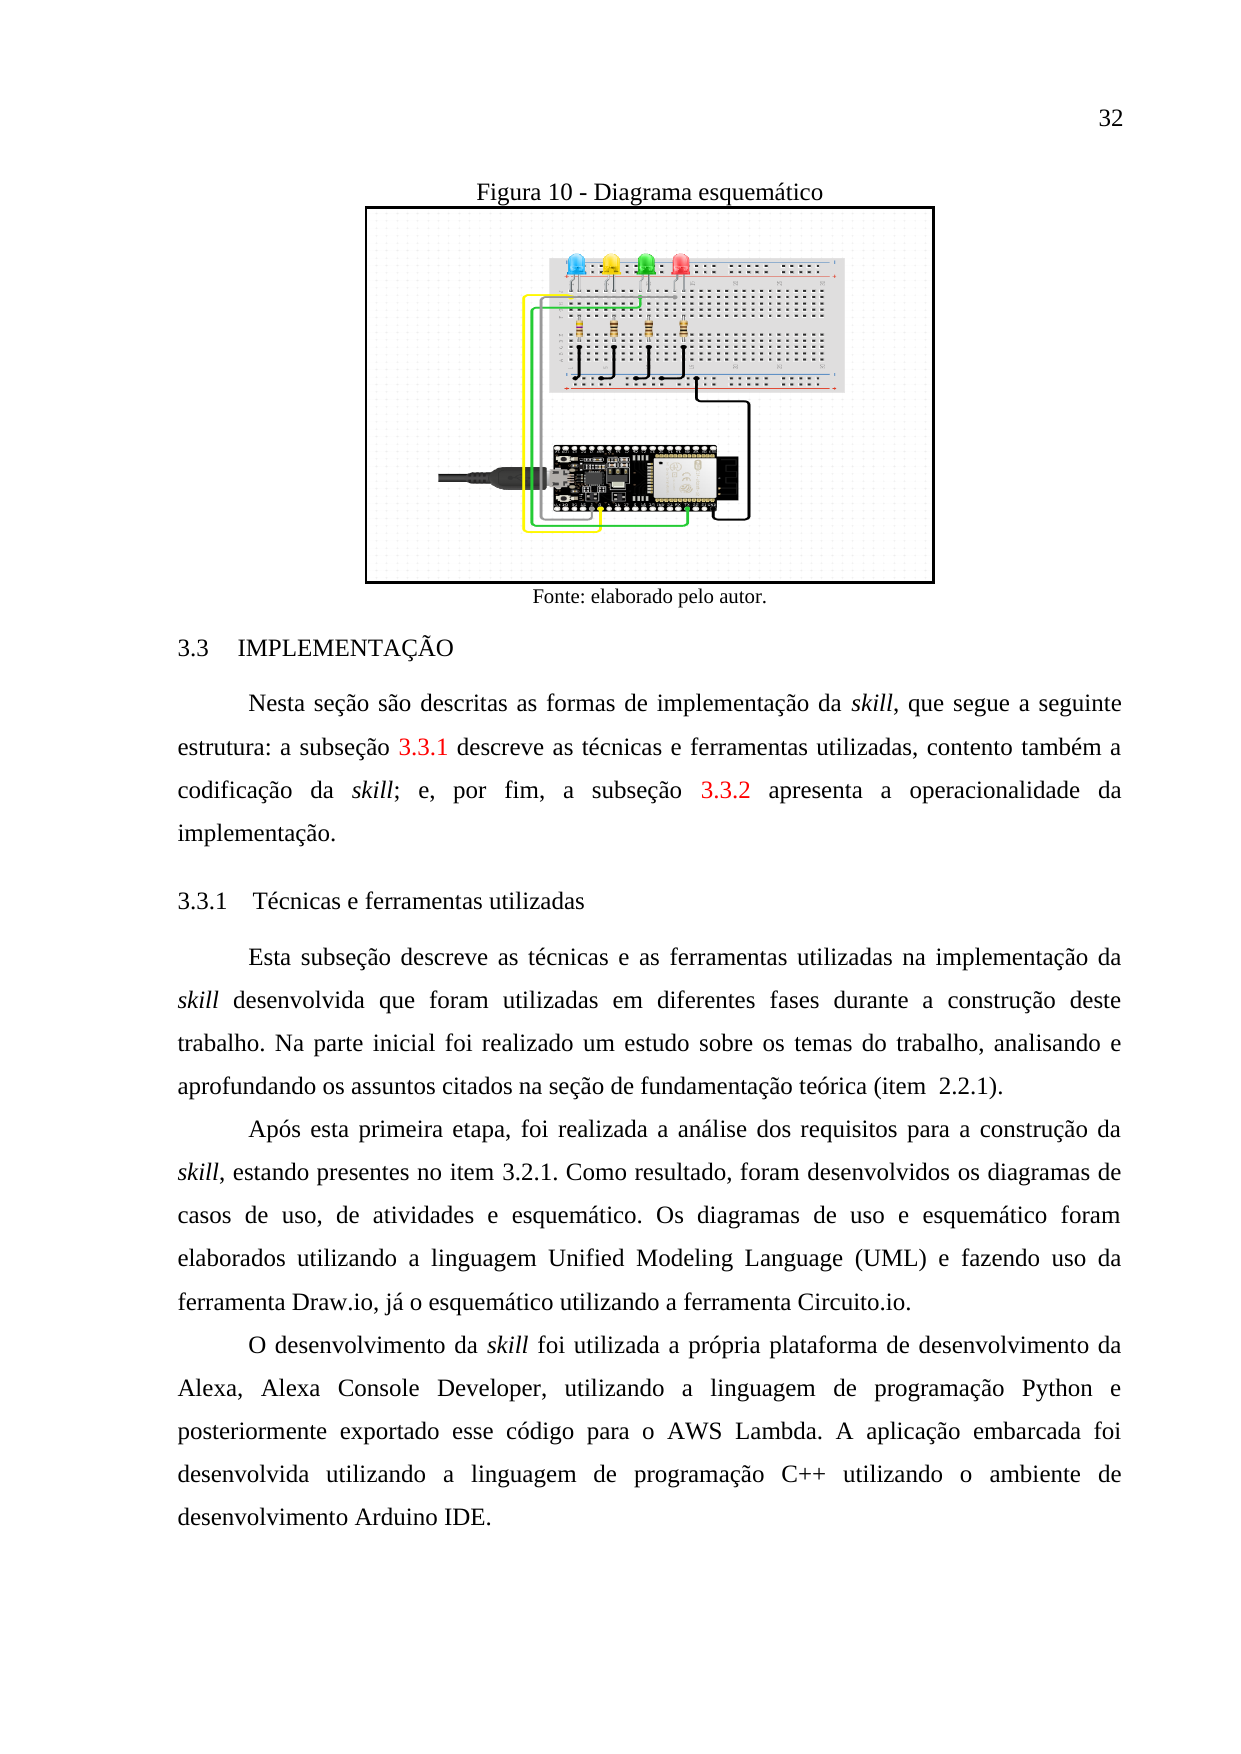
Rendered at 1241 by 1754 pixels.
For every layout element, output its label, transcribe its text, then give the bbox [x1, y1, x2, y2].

text O desenvolvimento da skill foi utilizada a própria plataforma de desenvolvimento da Alexa, Alexa Console Developer, utilizando a linguagem de programação Python e posteriormente exportado esse código para o AWS Lambda. A aplicação embarcada foi desenvolvida utilizando a linguagem de programação C++ utilizando o ambiente de desenvolvimento Arduino IDE. [177, 1330, 1122, 1531]
text Fonte: elaborado pelo autor. [177, 584, 1122, 608]
subtitle Técnicas e ferramentas utilizadas [177, 886, 1122, 915]
text Após esta primeira etapa, foi realizada a análise dos requisitos para a construção da skill, estando presentes no item 3.2.1. Como resultado, foram desenvolvidos os diagramas de casos de uso, de atividades e esquemático. Os diagramas de uso e esquemático foram elaborados utilizando a linguagem Unified Modeling Language (UML) e fazendo uso da ferramenta Draw.io, já o esquemático utilizando a ferramenta Circuito.io. [177, 1114, 1122, 1315]
subtitle IMPLEMENTAÇÃO [177, 633, 1122, 662]
text Figura - Diagrama esquemático [177, 177, 1122, 206]
text Esta subseção descreve as técnicas e as ferramentas utilizadas na implementação da skill desenvolvida que foram utilizadas em diferentes fases durante a construção deste trabalho. Na parte inicial foi realizado um estudo sobre os temas do trabalho, analisando e aprofundando os assuntos citados na seção de fundamentação teórica (item 2.2.1). [177, 942, 1122, 1100]
picture [367, 209, 932, 581]
text Nesta seção são descritas as formas de implementação da skill, que segue a seguinte estrutura: a subseção 3.3.1 descreve as técnicas e ferramentas utilizadas, contento também a codificação da skill; e, por fim, a subseção 3.3.2 apresenta a operacionalidade da implementação. [177, 688, 1122, 847]
